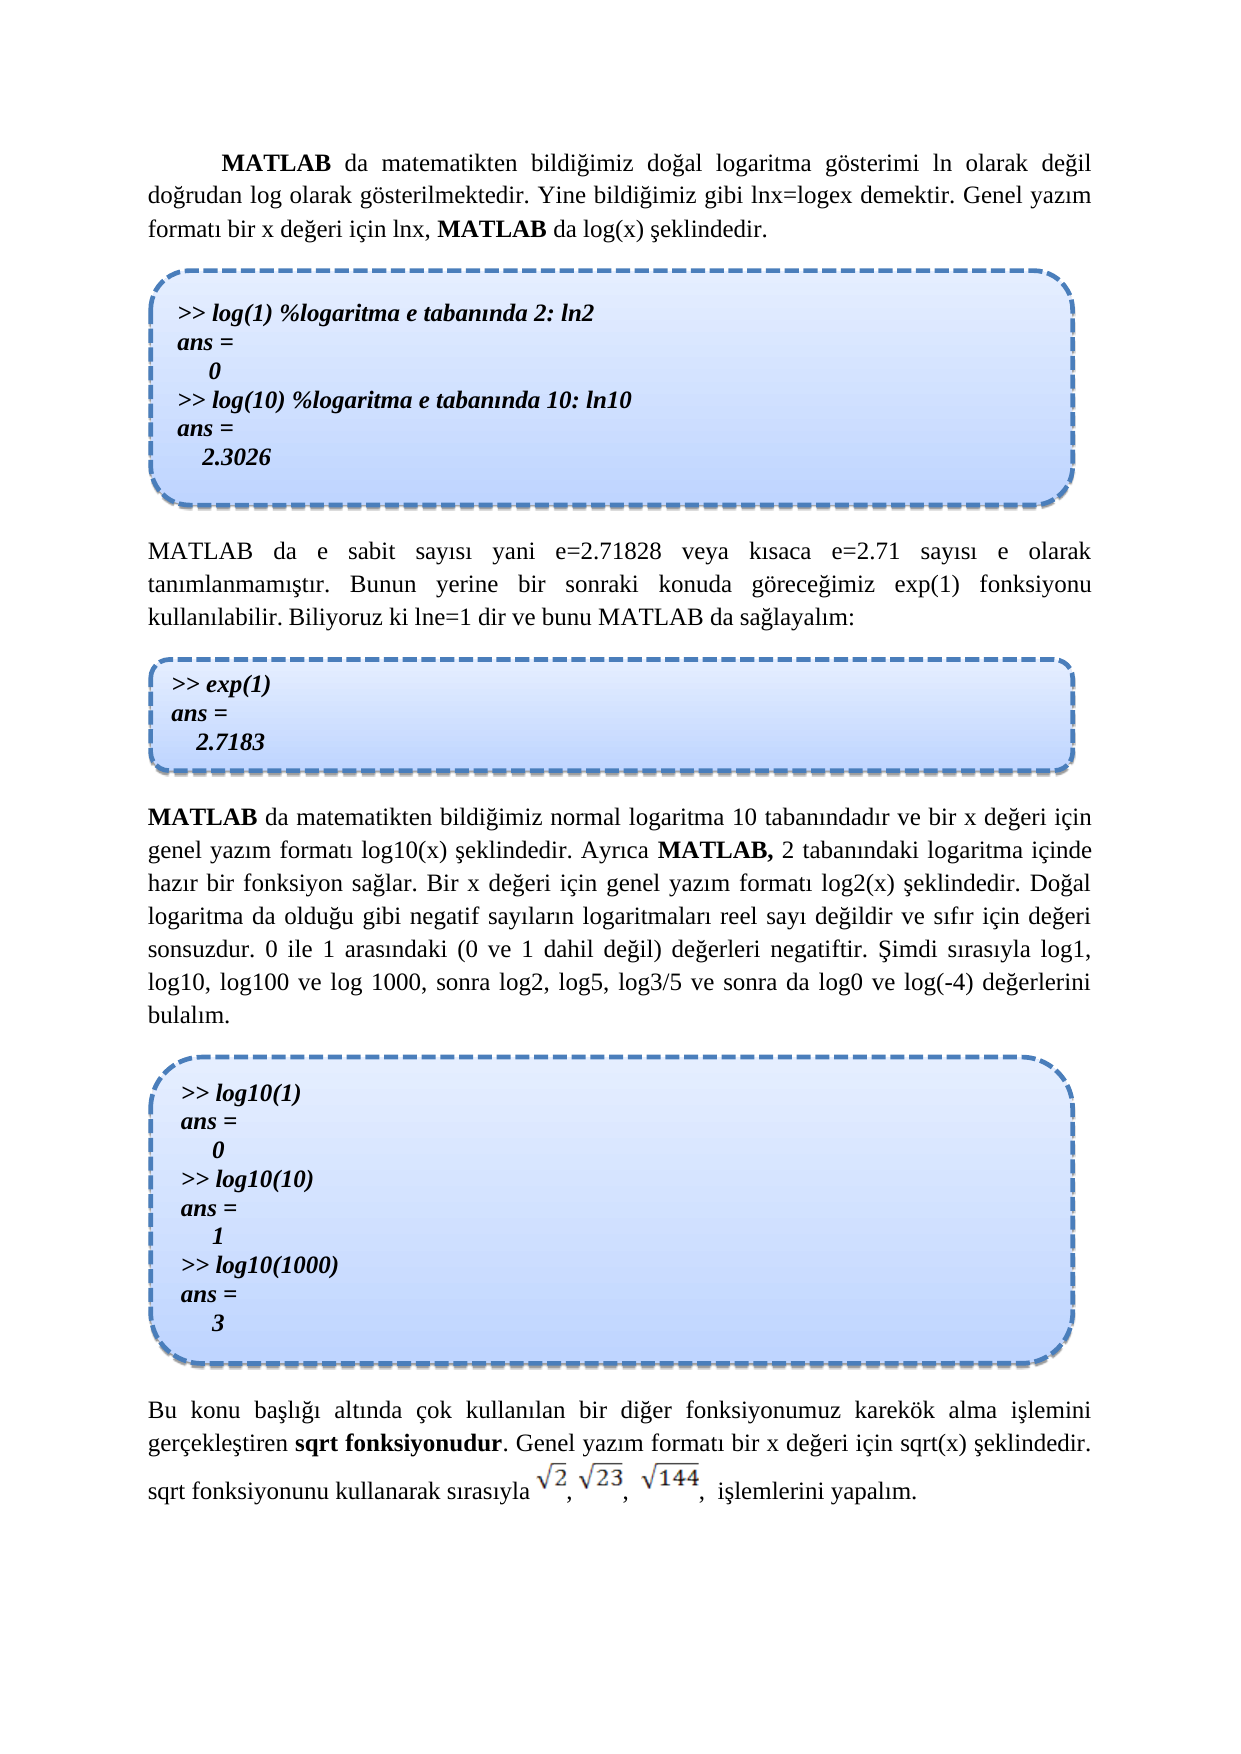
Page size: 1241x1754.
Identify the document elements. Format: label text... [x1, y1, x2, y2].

text MATLAB da matematikten bildiğimiz normal logaritma 10 tabanındadır ve bir x değeri için genel yazım formatı log10(x) şeklindedir. Ayrıca MATLAB, 2 tabanındaki logaritma içinde hazır bir fonksiyon sağlar. Bir x değeri için genel yazım formatı log2(x) şeklindedir. Doğal logaritma da olduğu gibi negatif sayıların logaritmaları reel sayı değildir ve sıfır için değeri sonsuzdur. 0 ile 1 arasındaki (0 ve 1 dahil değil) değerleri negatiftir. Şimdi sırasıyla log1, log10, log100 ve log 1000, sonra log2, log5, log3/5 ve sonra da log0 ve log(-4) değerlerini bulalım. [148, 802, 1093, 1029]
text MATLAB da e sabit sayısı yani e=2.71828 veya kısaca e=2.71 sayısı e olarak tanımlanmamıştır. Bunun yerine bir sonraki konuda göreceğimiz exp(1) fonksiyonu kullanılabilir. Biliyoruz ki lne=1 dir ve bunu MATLAB da sağlayalım: [148, 536, 1093, 631]
picture [536, 1460, 567, 1499]
picture [641, 1460, 699, 1499]
text MATLAB da matematikten bildiğimiz doğal logaritma gösterimi ln olarak değil doğrudan log olarak gösterilmektedir. Yine bildiğimiz gibi lnx=logex demektir. Genel yazım formatı bir x değeri için lnx, MATLAB da log(x) şeklindedir. [148, 148, 1093, 242]
text Bu konu başlığı altında çok kullanılan bir diğer fonksiyonumuz karekök alma işlemini gerçekleştiren sqrt fonksiyonudur. Genel yazım formatı bir x değeri için sqrt(x) şeklindedir. sqrt fonksiyonunu kullanarak sırasıyla , , , işlemlerini yapalım. [148, 1395, 1093, 1504]
picture [578, 1460, 623, 1499]
